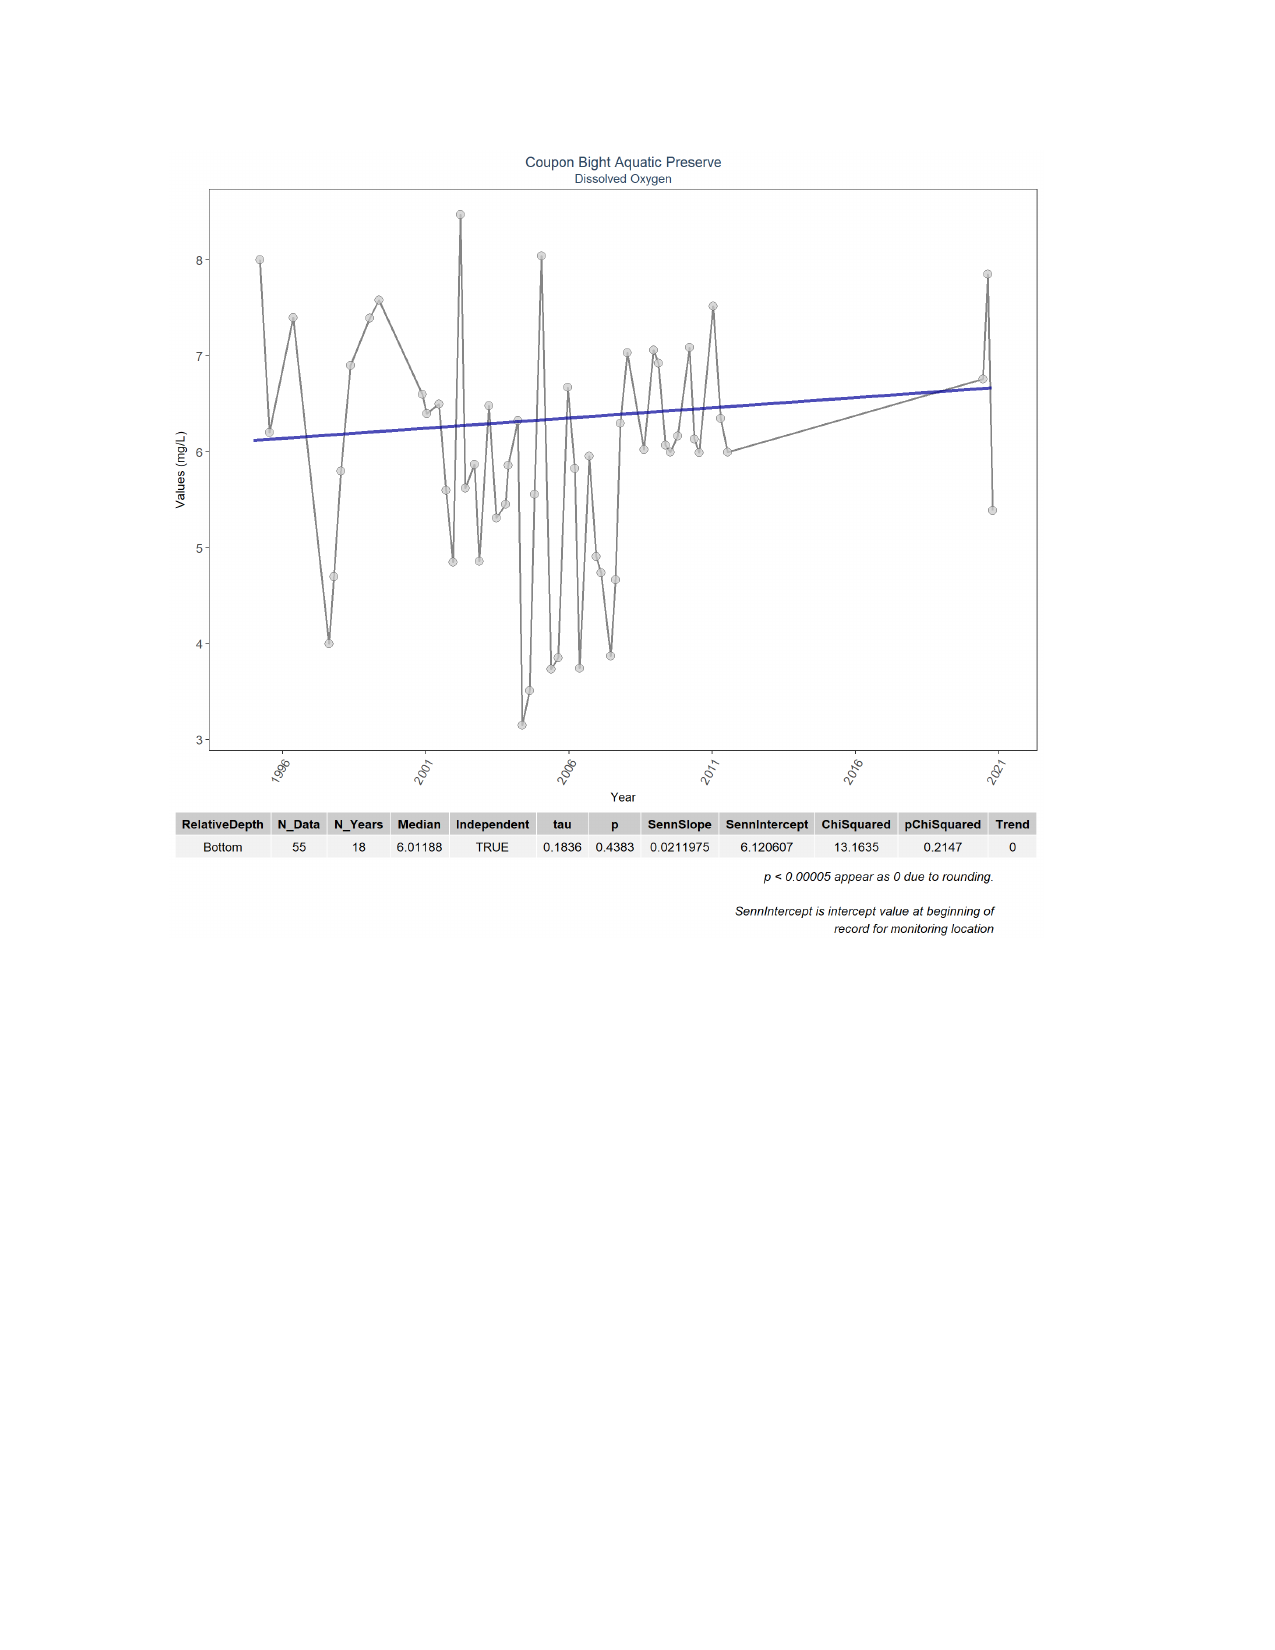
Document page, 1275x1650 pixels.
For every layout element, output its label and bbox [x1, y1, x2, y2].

picture [168, 150, 1044, 938]
